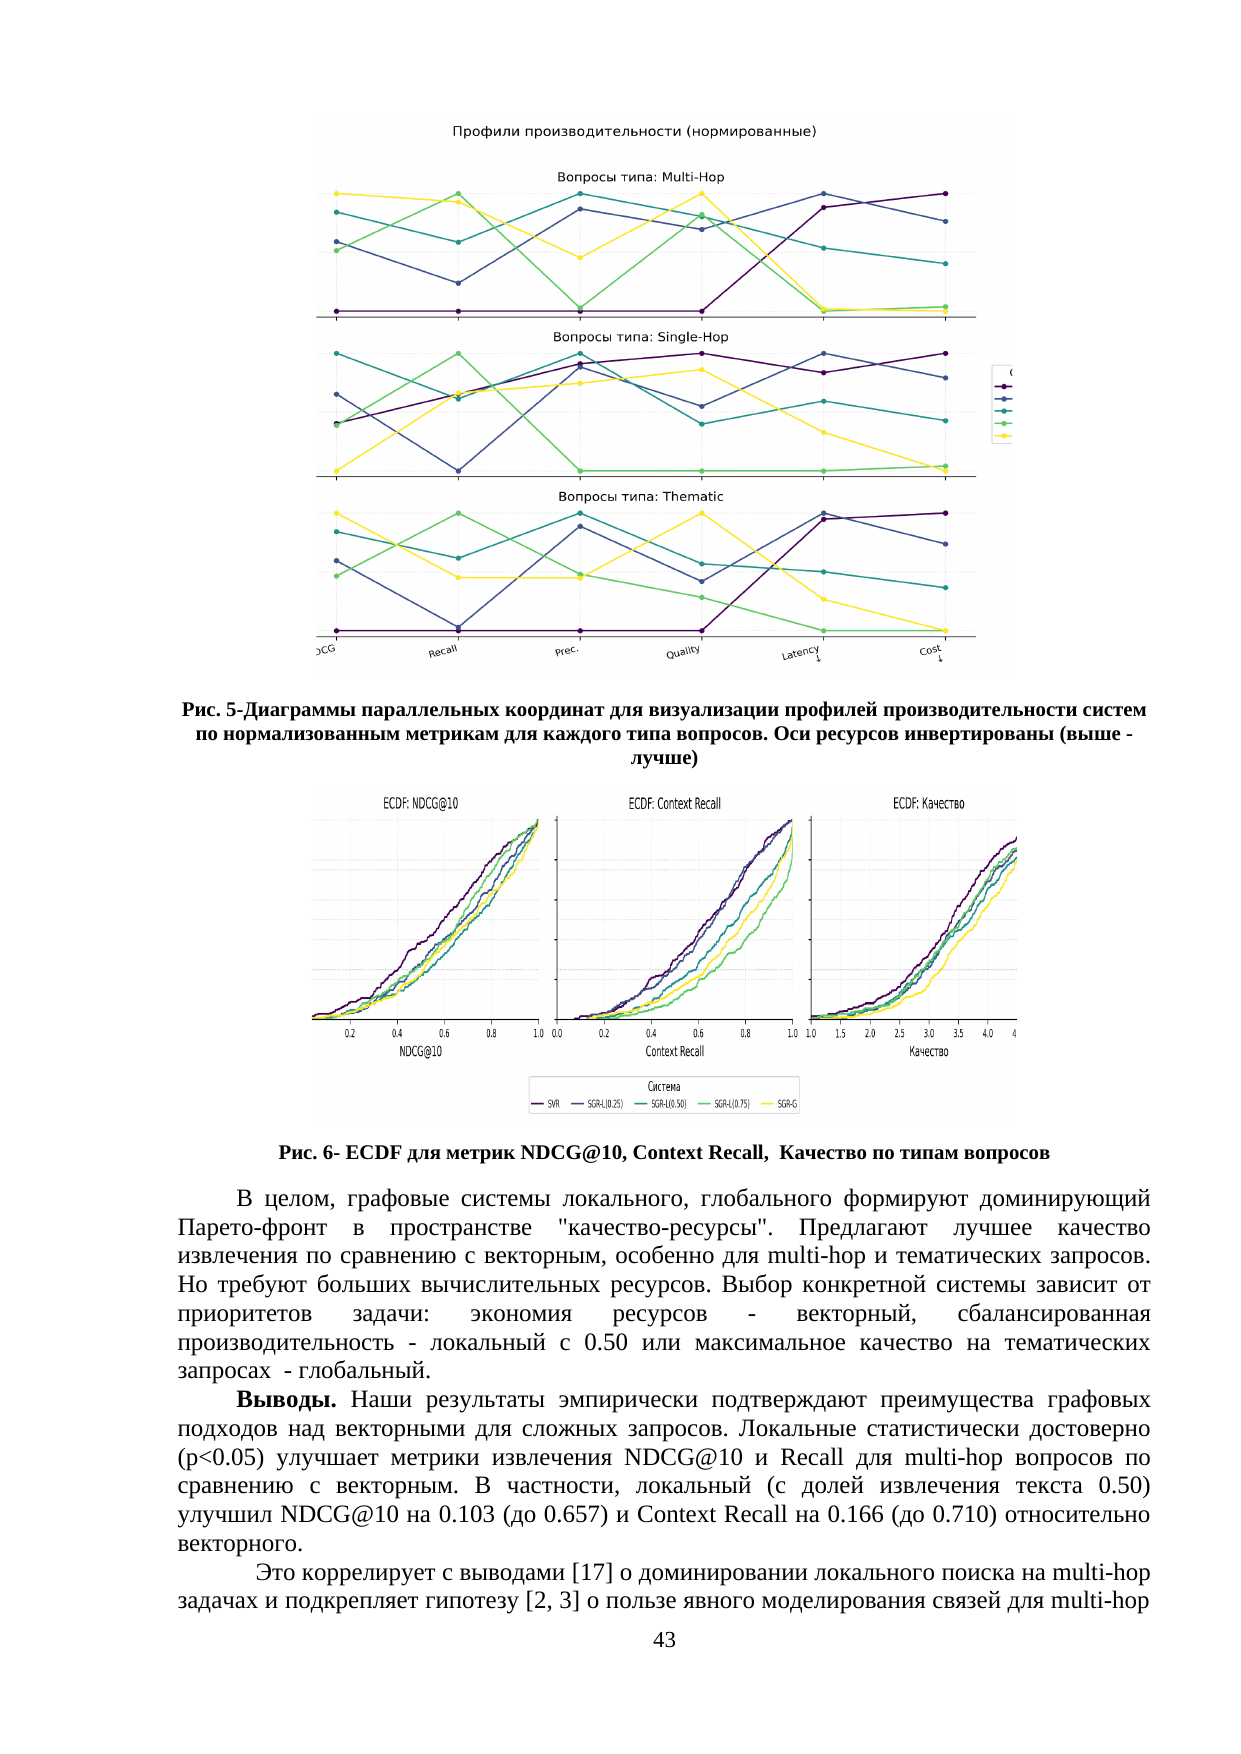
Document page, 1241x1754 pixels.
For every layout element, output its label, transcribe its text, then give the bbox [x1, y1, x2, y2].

text Рис. 6- ECDF для метрик NDCG@10, Context Recall, Качество по типам вопросов [177, 1140, 1152, 1164]
text В целом, графовые системы локального, глобального формируют доминирующий Парето-фронт в пространстве "качество-ресурсы". Предлагают лучшее качество извлечения по сравнению с векторным, особенно для multi-hop и тематических запросов. Но требуют больших вычислительных ресурсов. Выбор конкретной системы зависит от приоритетов задачи: экономия ресурсов - векторный, сбалансированная производительность - локальный с 0.50 или максимальное качество на тематических запросах - глобальный. [177, 1183, 1152, 1384]
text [177, 1557, 1152, 1614]
picture [311, 787, 1017, 1122]
picture [316, 118, 1013, 679]
text Рис. 5-Диаграммы параллельных координат для визуализации профилей производительности систем по нормализованным метрикам для каждого типа вопросов. Оси ресурсов инвертированы (выше - лучше) [177, 697, 1152, 769]
text Выводы. Наши результаты эмпирически подтверждают преимущества графовых подходов над векторными для сложных запросов. Локальные статистически достоверно (p<0.05) улучшает метрики извлечения NDCG@10 и Recall для multi-hop вопросов по сравнению с векторным. В частности, локальный (с долей извлечения текста 0.50) улучшил NDCG@10 на 0.103 (до 0.657) и Context Recall на 0.166 (до 0.710) относительно векторного. [177, 1384, 1152, 1557]
